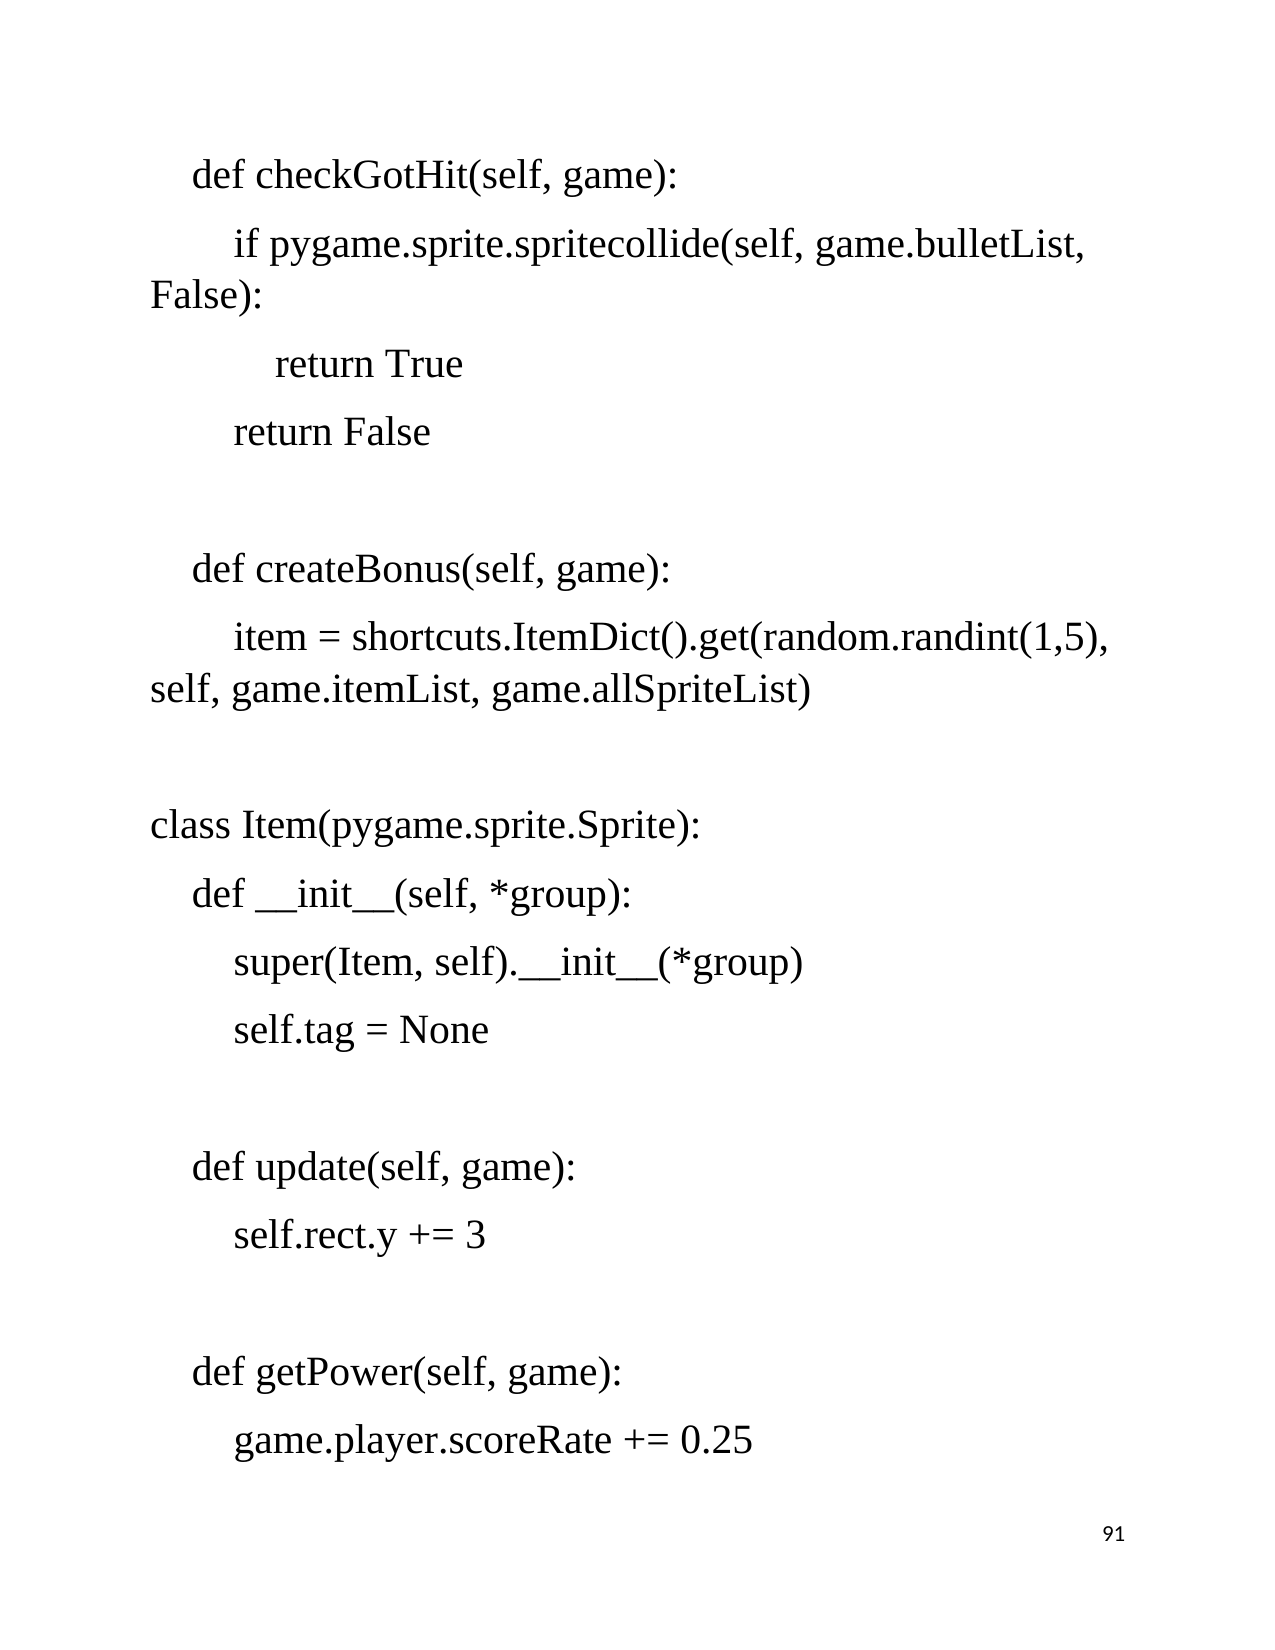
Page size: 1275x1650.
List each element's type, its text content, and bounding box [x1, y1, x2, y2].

text self.rect.y += 3 [150, 1210, 1125, 1258]
text class Item(pygame.sprite.Sprite): [150, 800, 1125, 848]
text def createBonus(self, game): [150, 543, 1125, 591]
text game.player.scoreRate += 0.25 [150, 1415, 1125, 1463]
text if pygame.sprite.spritecollide(self, game.bulletList, False): [150, 218, 1125, 318]
text item = shortcuts.ItemDict().get(random.randint(1,5), self, game.itemList, game.allSpriteList) [150, 612, 1125, 711]
text self.tag = None [150, 1005, 1125, 1053]
text def __init__(self, *group): [150, 868, 1125, 916]
text def getPower(self, game): [150, 1347, 1125, 1394]
text return False [150, 407, 1125, 454]
text def checkGotHit(self, game): [150, 150, 1125, 198]
text def update(self, game): [150, 1142, 1125, 1189]
text super(Item, self).__init__(*group) [150, 937, 1125, 984]
text return True [150, 338, 1125, 386]
